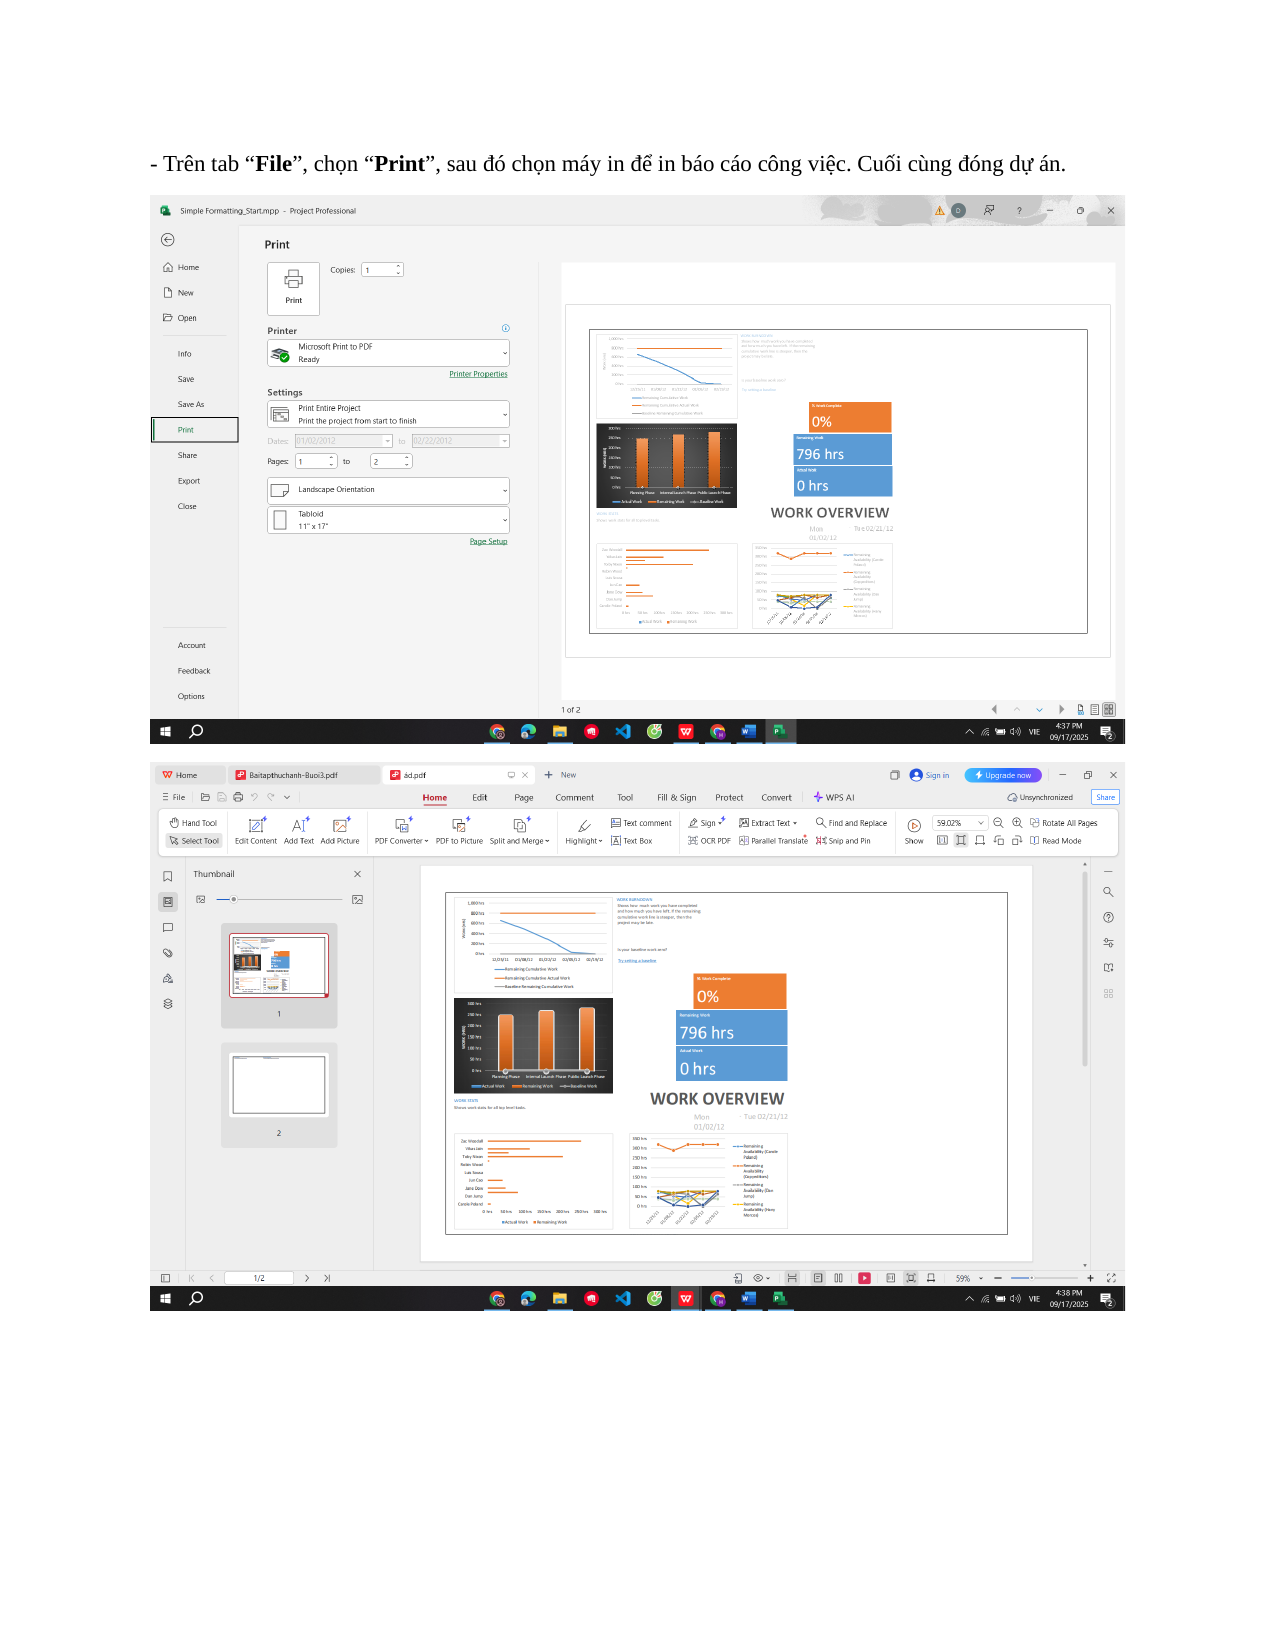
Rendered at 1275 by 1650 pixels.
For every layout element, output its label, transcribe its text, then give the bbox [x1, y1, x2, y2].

picture [150, 762, 1125, 1311]
text - Trên tab “File”, chọn “Print”, sau đó chọn máy in để in báo cáo công việc. Cuối cùng đóng dự án. [150, 150, 1125, 176]
picture [150, 195, 1125, 744]
